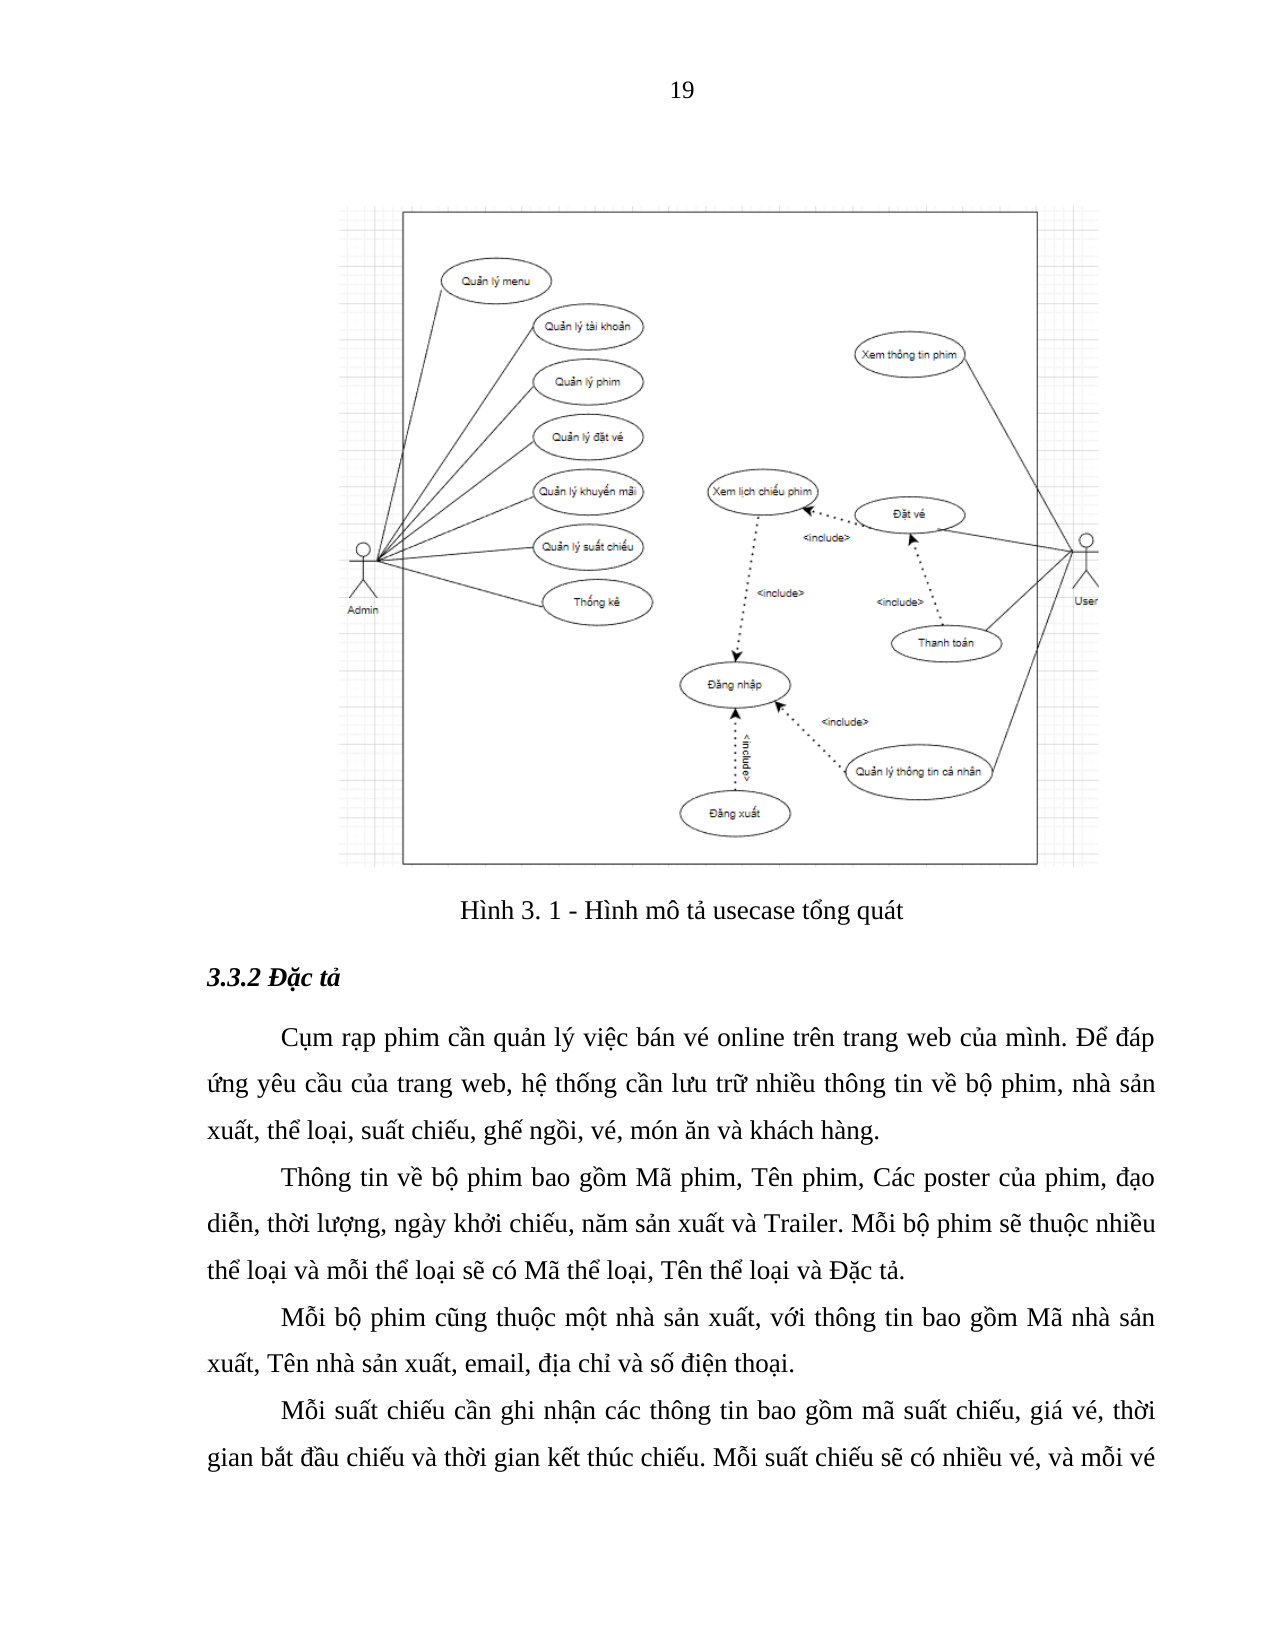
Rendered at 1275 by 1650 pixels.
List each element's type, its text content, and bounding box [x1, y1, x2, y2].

text Hình 3. 1 - Hình mô tả usecase tổng quát [207, 894, 1157, 925]
text Thông tin về bộ phim bao gồm Mã phim, Tên phim, Các poster của phim, đạo diễn, thời lượng, ngày khởi chiếu, năm sản xuất và Trailer. Mỗi bộ phim sẽ thuộc nhiều thể loại và mỗi thể loại sẽ có Mã thể loại, Tên thể loại và Đặc tả. [207, 1161, 1157, 1285]
picture [338, 206, 1099, 867]
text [207, 1394, 1157, 1472]
text Cụm rạp phim cần quản lý việc bán vé online trên trang web của mình. Để đáp ứng yêu cầu của trang web, hệ thống cần lưu trữ nhiều thông tin về bộ phim, nhà sản xuất, thể loại, suất chiếu, ghế ngồi, vé, món ăn và khách hàng. [207, 1021, 1157, 1145]
text 3.3.2 Đặc tả [207, 961, 1157, 993]
text Mỗi bộ phim cũng thuộc một nhà sản xuất, với thông tin bao gồm Mã nhà sản xuất, Tên nhà sản xuất, email, địa chỉ và số điện thoại. [207, 1301, 1157, 1378]
